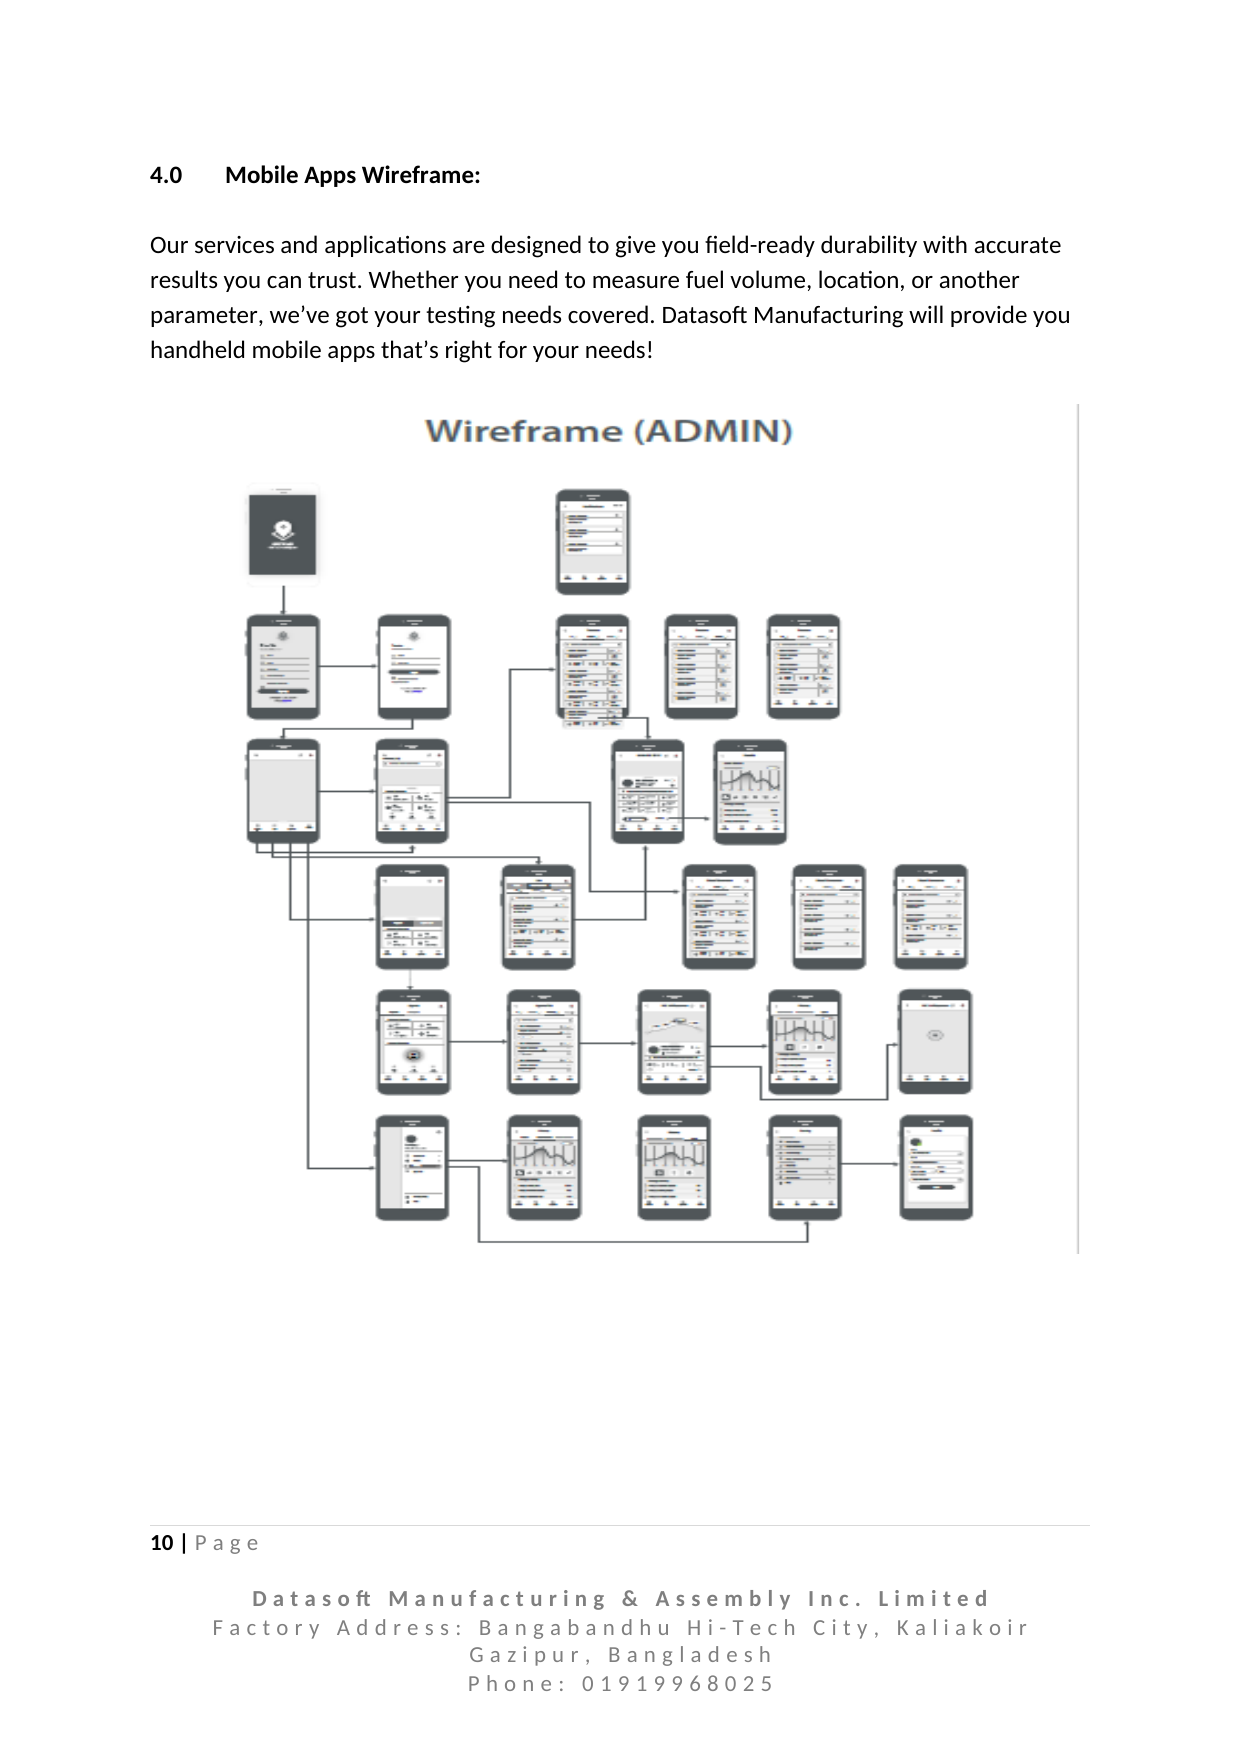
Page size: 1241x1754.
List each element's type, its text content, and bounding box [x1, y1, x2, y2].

picture [150, 404, 1080, 1254]
list Mobile Apps Wireframe: [150, 159, 1090, 189]
list Our services and applications are designed to give you field-ready durability with accurate results you can trust. Whether you need to measure fuel volume, location, or another parameter, we’ve got your testing needs covered. Datasoft Manufacturing will provide you handheld mobile apps that’s right for your needs! [150, 229, 1090, 364]
